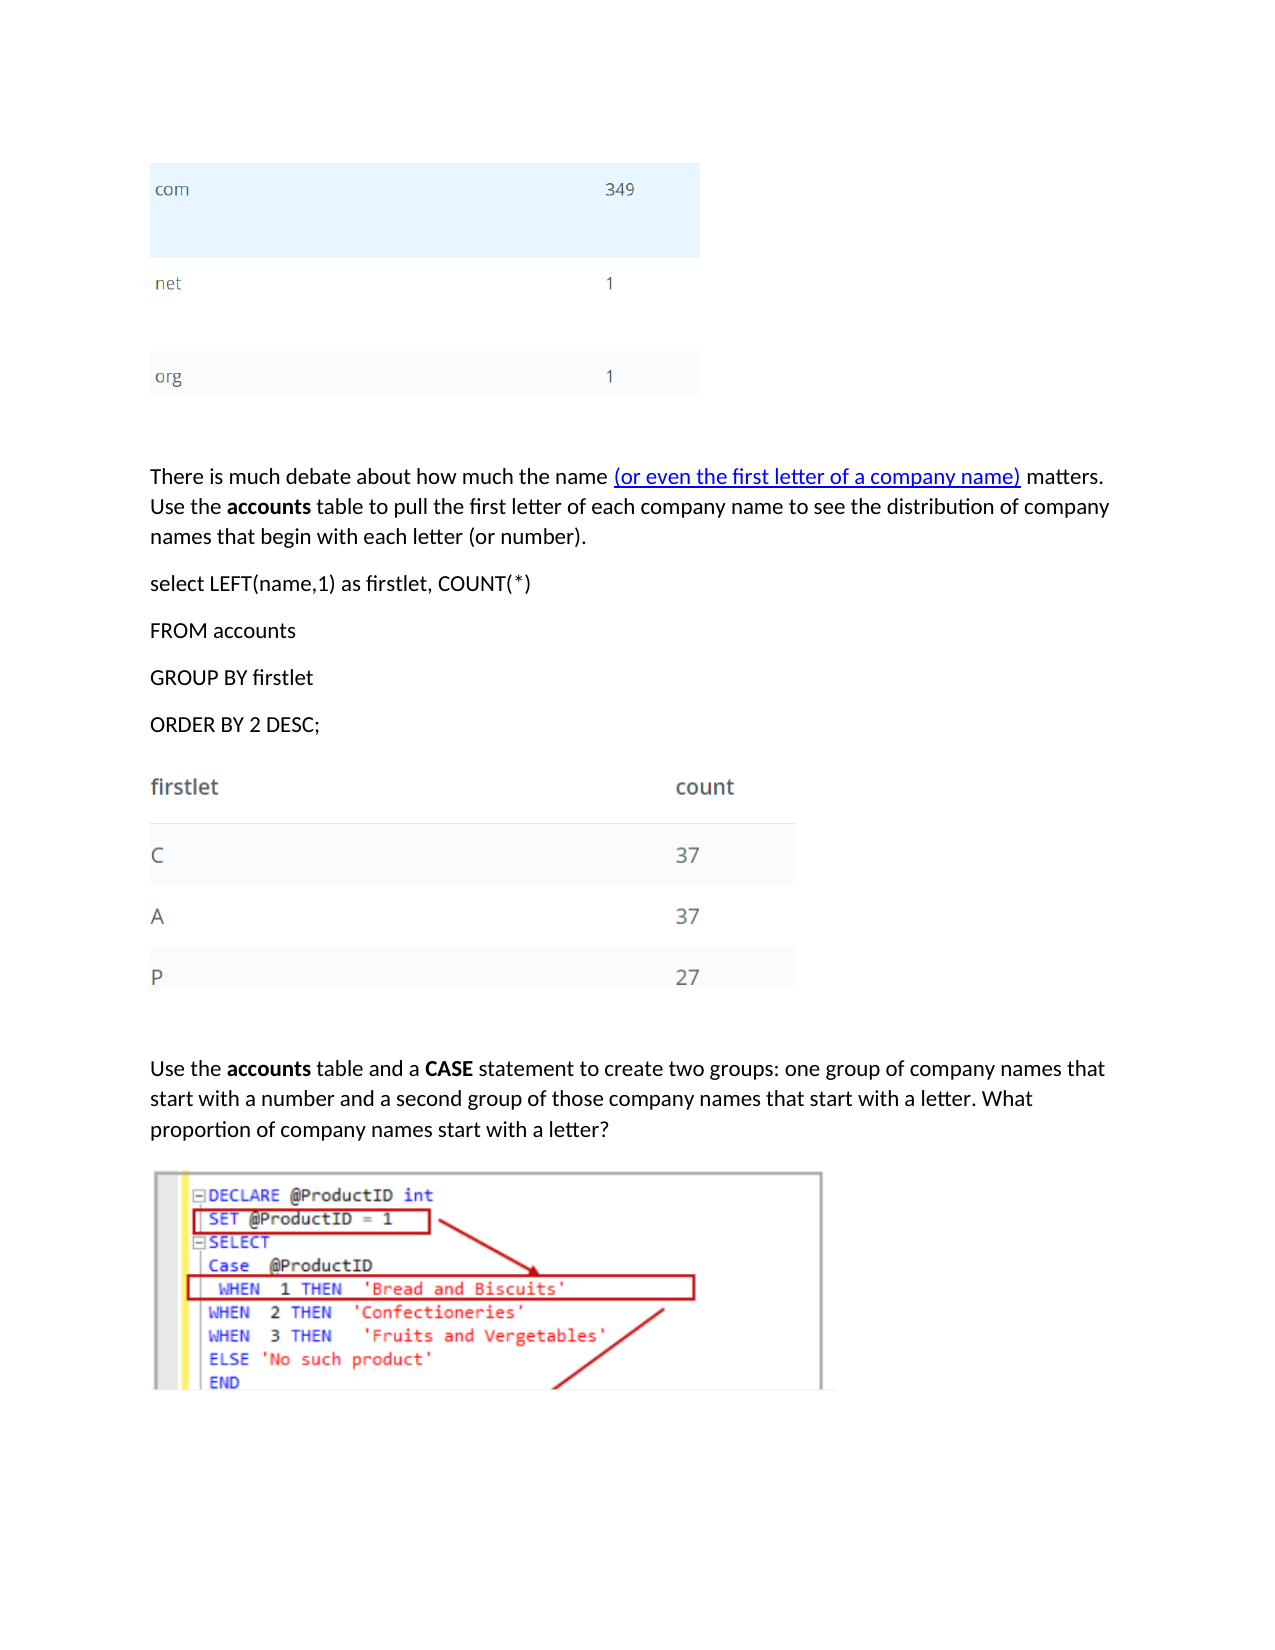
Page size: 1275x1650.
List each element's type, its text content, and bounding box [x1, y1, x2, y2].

picture [150, 150, 700, 397]
text select LEFT(name,1) as firstlet, COUNT(*) [150, 569, 1125, 597]
text FROM accounts [150, 616, 1125, 644]
picture [150, 1162, 837, 1403]
picture [150, 756, 795, 989]
text Use the accounts table and a CASE statement to create two groups: one group of company names that start with a number and a second group of those company names that start with a letter. What proportion of company names start with a letter? [150, 1054, 1125, 1143]
text There is much debate about how much the name (or even the first letter of a company name) matters. Use the accounts table to pull the first letter of each company name to see the distribution of company names that begin with each letter (or number). [150, 462, 1125, 551]
text GROUP BY firstlet [150, 663, 1125, 691]
text ORDER BY 2 DESC; [150, 710, 1125, 738]
